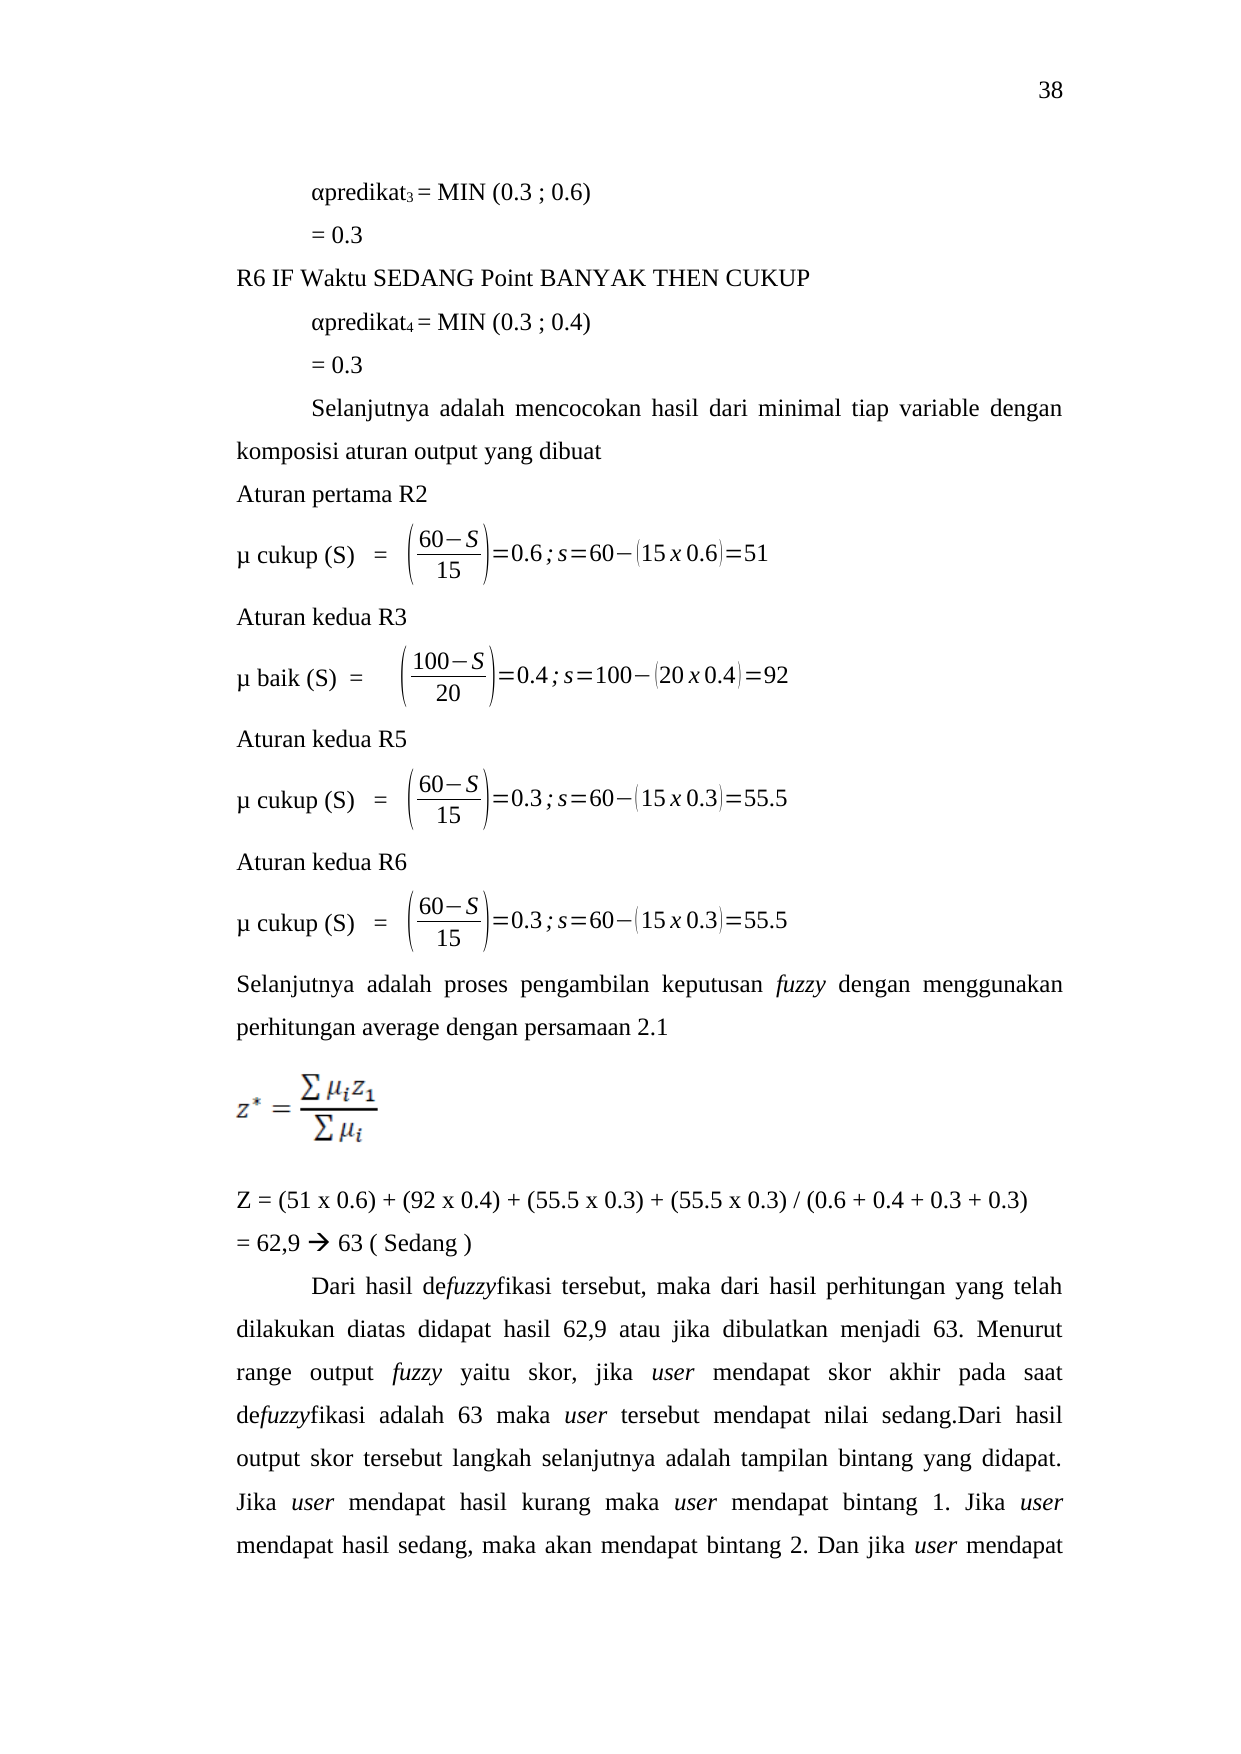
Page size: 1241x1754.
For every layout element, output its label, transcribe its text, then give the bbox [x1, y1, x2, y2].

text Aturan kedua R5 [236, 724, 1063, 753]
text = 62,9 63 ( Sedang ) [236, 1228, 1063, 1257]
text αpredikat3 = MIN (0.3 ; 0.6) [236, 177, 1063, 206]
text R6 IF Waktu SEDANG Point BANYAK THEN CUKUP [236, 263, 1063, 292]
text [236, 1271, 1063, 1558]
text Z = (51 x 0.6) + (92 x 0.4) + (55.5 x 0.3) + (55.5 x 0.3) / (0.6 + 0.4 + 0.3 + 0.3) [236, 1185, 1063, 1213]
text Aturan pertama R2 [236, 479, 1063, 508]
text Selanjutnya adalah proses pengambilan keputusan fuzzy dengan menggunakan perhitungan average dengan persamaan 2.1 [236, 969, 1063, 1041]
text = 0.3 [236, 220, 1063, 249]
text Aturan kedua R6 [236, 847, 1063, 875]
text µ cukup (S) = [236, 767, 1063, 832]
text µ baik (S) = [236, 645, 1063, 710]
text Selanjutnya adalah mencocokan hasil dari minimal tiap variable dengan komposisi aturan output yang dibuat [236, 393, 1063, 465]
text = 0.3 [236, 350, 1063, 378]
text αpredikat4 = MIN (0.3 ; 0.4) [236, 307, 1063, 335]
text µ cukup (S) = [236, 522, 1063, 587]
text Aturan kedua R3 [236, 602, 1063, 630]
text µ cukup (S) = [236, 890, 1063, 955]
picture [208, 1054, 401, 1157]
